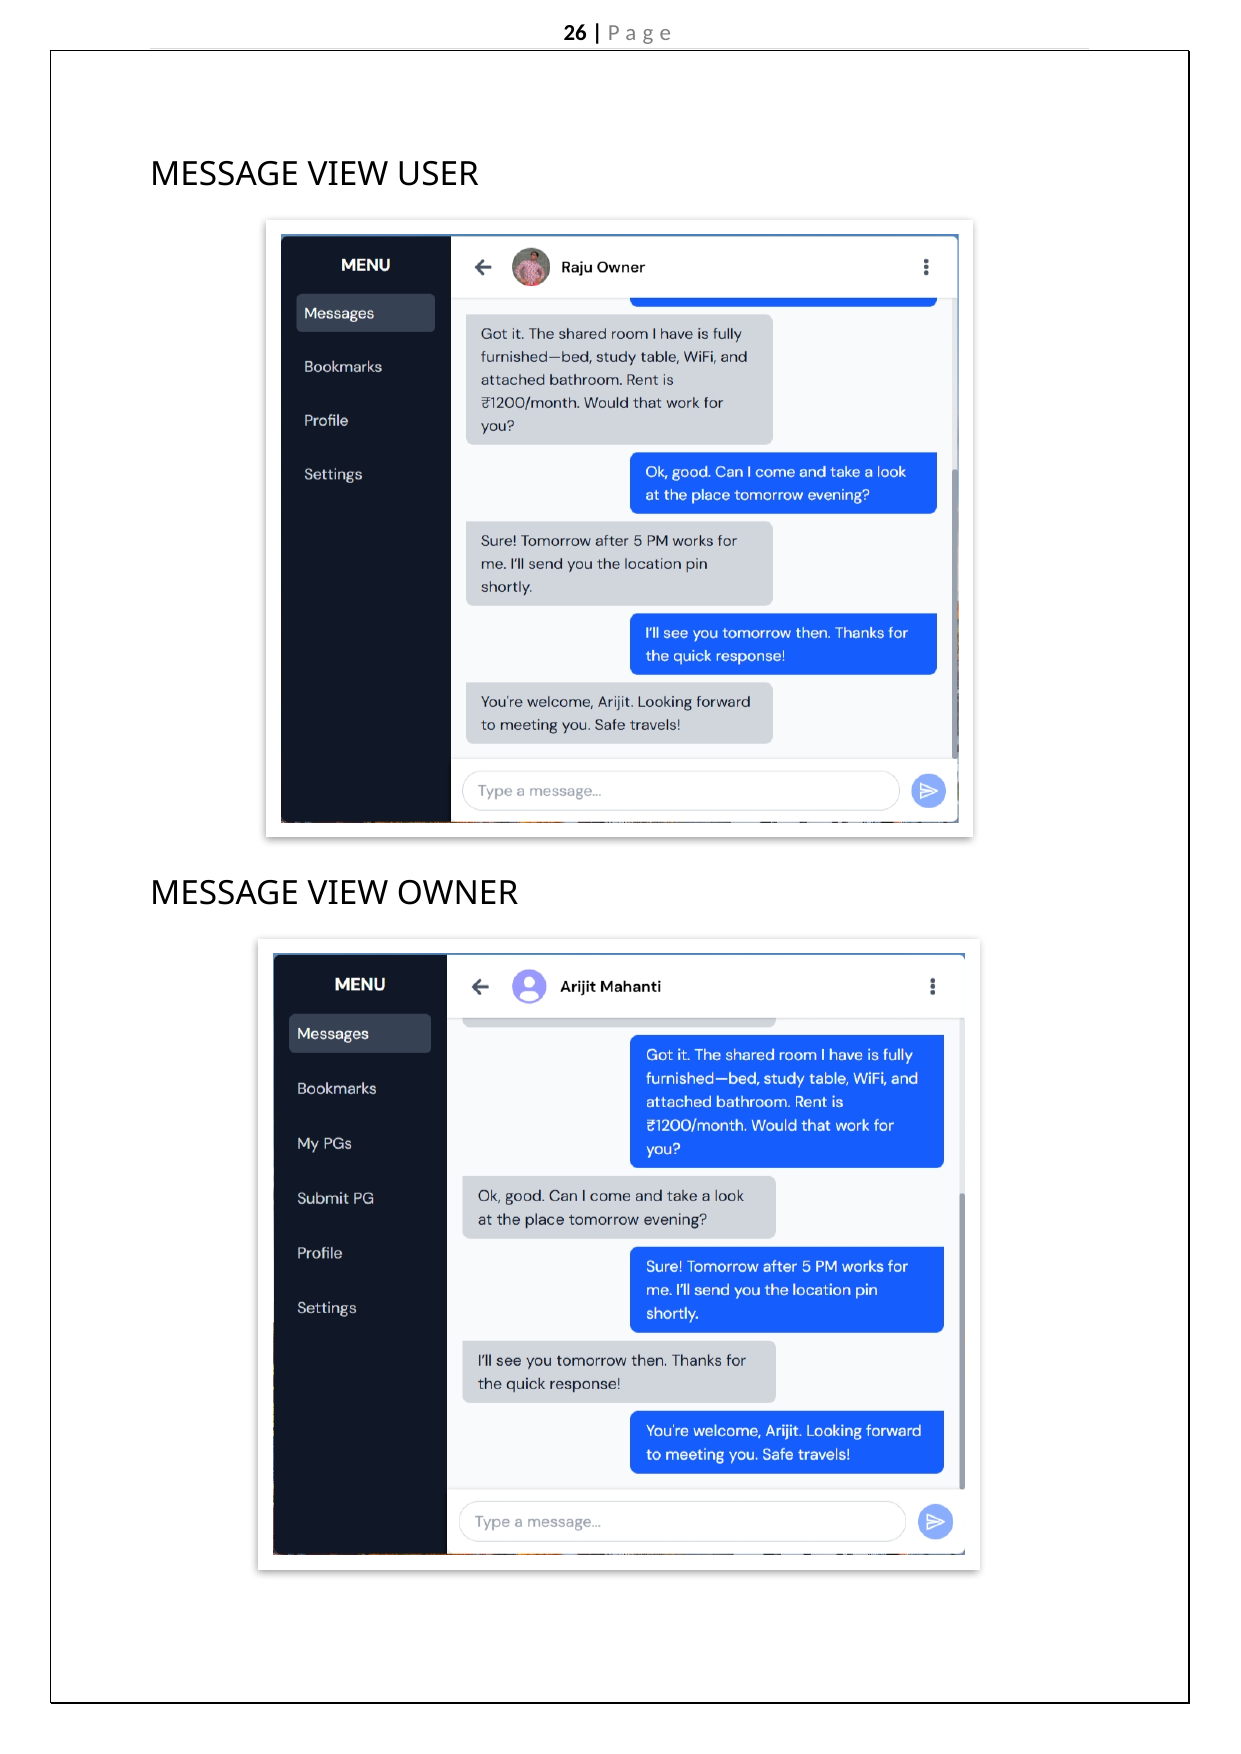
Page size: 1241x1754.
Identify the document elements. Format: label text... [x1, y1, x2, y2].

picture [281, 234, 959, 823]
text MESSAGE VIEW OWNER [150, 869, 1089, 914]
picture [273, 953, 965, 1555]
text MESSAGE VIEW USER [150, 150, 1089, 195]
